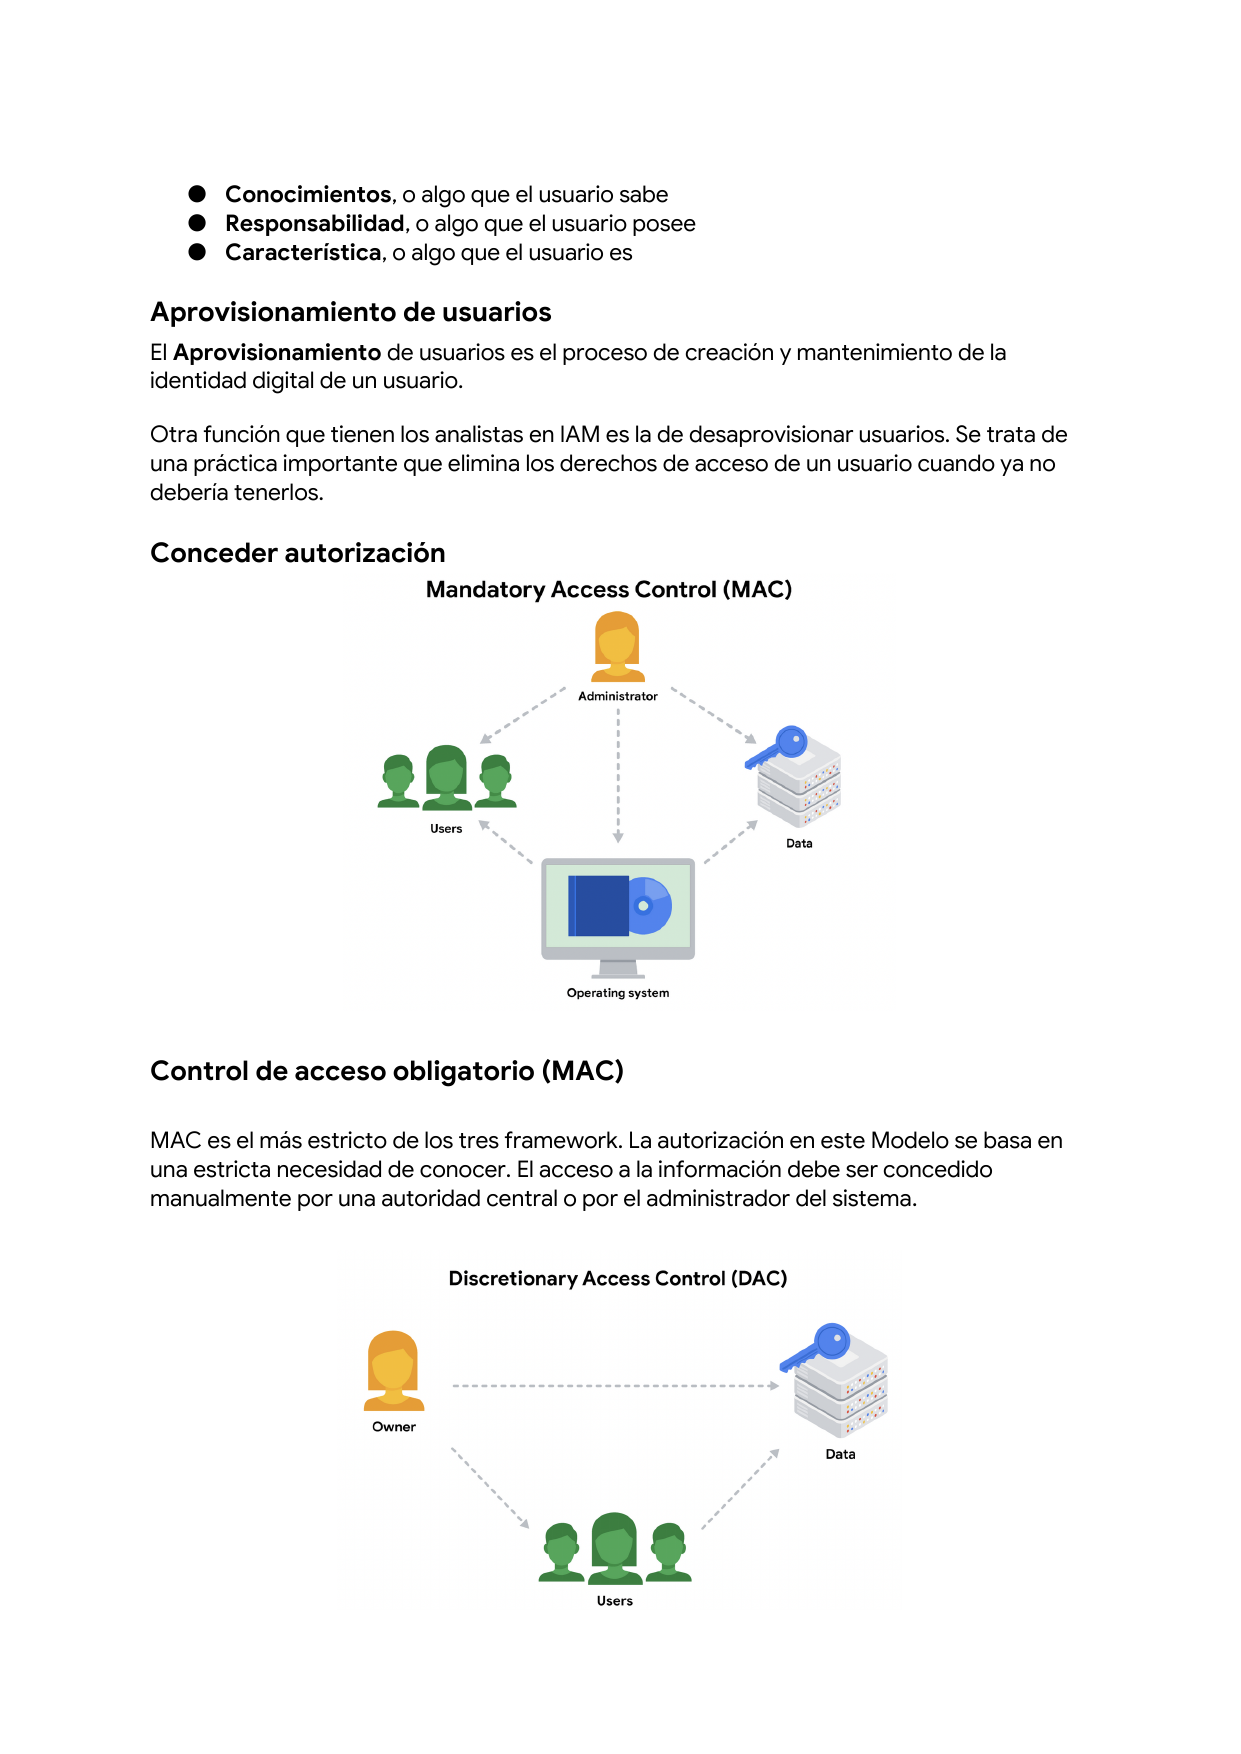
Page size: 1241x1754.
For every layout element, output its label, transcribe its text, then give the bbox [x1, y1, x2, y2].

subtitle Aprovisionamiento de usuarios [150, 296, 1090, 329]
list Característica, o algo que el usuario es [187, 238, 1090, 266]
picture [342, 573, 897, 1011]
text El Aprovisionamiento de usuarios es el proceso de creación y mantenimiento de la identidad digital de un usuario. [150, 338, 1090, 395]
list Conocimientos, o algo que el usuario sabe [187, 180, 1090, 209]
text Otra función que tienen los analistas en IAM es la de desaprovisionar usuarios. Se trata de una práctica importante que elimina los derechos de acceso de un usuario cuando ya no debería tenerlos. [150, 420, 1090, 507]
subtitle Control de acceso obligatorio (MAC) [150, 1054, 1090, 1088]
text MAC es el más estricto de los tres framework. La autorización en este Modelo se basa en una estricta necesidad de conocer. El acceso a la información debe ser concedido manualmente por una autoridad central o por el administrador del sistema. [150, 1126, 1090, 1213]
picture [336, 1250, 902, 1610]
subtitle Conceder autorización [150, 536, 1090, 570]
list Responsabilidad, o algo que el usuario posee [187, 209, 1090, 238]
